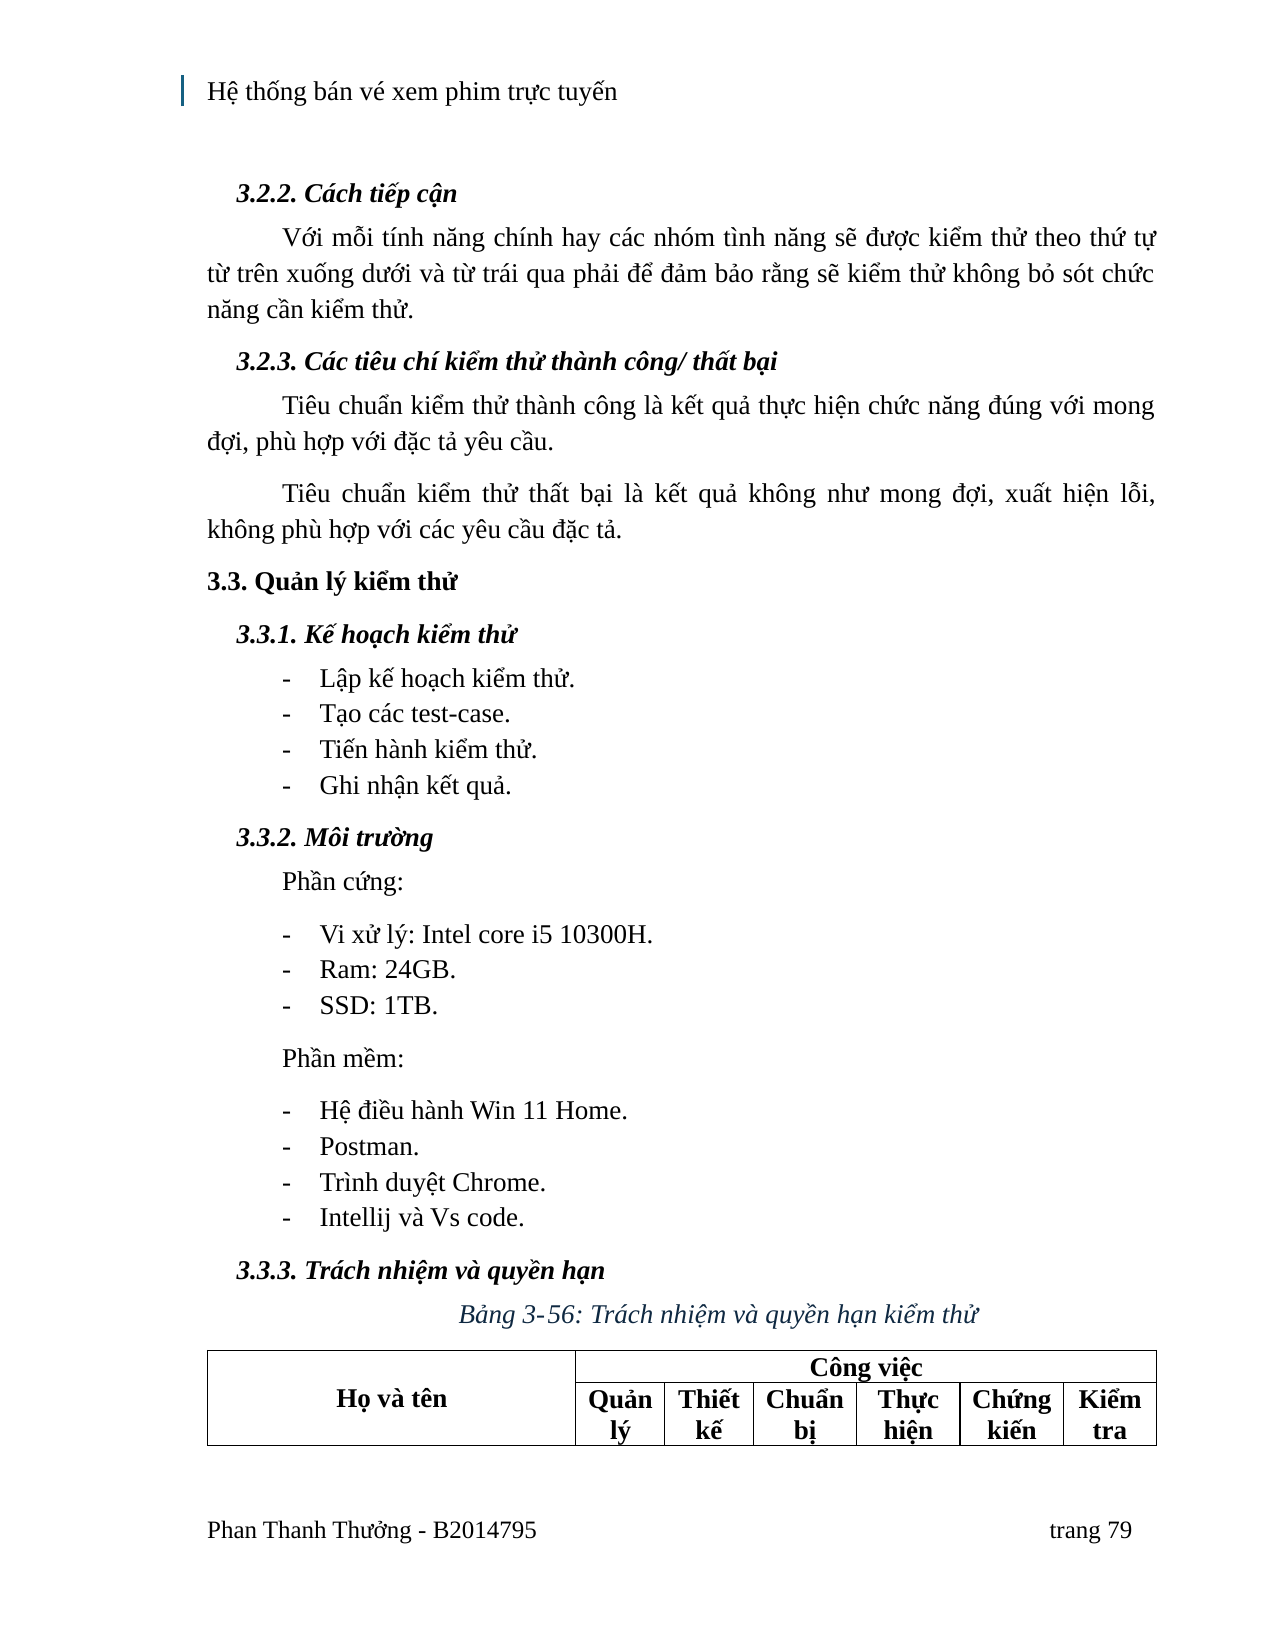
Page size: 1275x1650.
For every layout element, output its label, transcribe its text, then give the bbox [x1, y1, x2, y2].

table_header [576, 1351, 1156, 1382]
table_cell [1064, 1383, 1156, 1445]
text Với mỗi tính năng chính hay các nhóm tình năng sẽ được kiểm thử theo thứ tự từ trên xuống dưới và từ trái qua phải để đảm bảo rằng sẽ kiểm thử không bỏ sót chức năng cần kiểm thử. [207, 221, 1157, 324]
list Ghi nhận kết quả. [282, 769, 1157, 800]
text Tiêu chuẩn kiểm thử thất bại là kết quả không như mong đợi, xuất hiện lỗi, không phù hợp với các yêu cầu đặc tả. [207, 477, 1157, 544]
subtitle Môi trường [236, 821, 1157, 853]
list Hệ điều hành Win 11 Home. [282, 1094, 1157, 1125]
subtitle Trách nhiệm và quyền hạn [236, 1254, 1157, 1285]
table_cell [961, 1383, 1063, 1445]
subtitle Kế hoạch kiểm thử [236, 618, 1157, 649]
subtitle Cách tiếp cận [236, 177, 1157, 208]
list SSD: 1TB. [282, 989, 1157, 1021]
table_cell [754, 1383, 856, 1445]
list Trình duyệt Chrome. [282, 1166, 1157, 1197]
list Tiến hành kiểm thử. [282, 733, 1157, 764]
list Postman. [282, 1130, 1157, 1161]
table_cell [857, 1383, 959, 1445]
text Tiêu chuẩn kiểm thử thành công là kết quả thực hiện chức năng đúng với mong đợi, phù hợp với đặc tả yêu cầu. [207, 389, 1157, 456]
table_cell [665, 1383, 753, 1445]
text Phần mềm: [282, 1042, 1157, 1073]
subtitle Quản lý kiểm thử [207, 565, 1157, 597]
list Ram: 24GB. [282, 954, 1157, 985]
list Tạo các test-case. [282, 698, 1157, 729]
list Lập kế hoạch kiểm thử. [282, 662, 1157, 693]
text Phần cứng: [207, 866, 1157, 897]
list Vi xử lý: Intel core i5 10300H. [282, 918, 1157, 949]
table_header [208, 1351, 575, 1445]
list Intellij và Vs code. [282, 1201, 1157, 1232]
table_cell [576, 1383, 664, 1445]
subtitle Các tiêu chí kiểm thử thành công/ thất bại [236, 345, 1157, 376]
